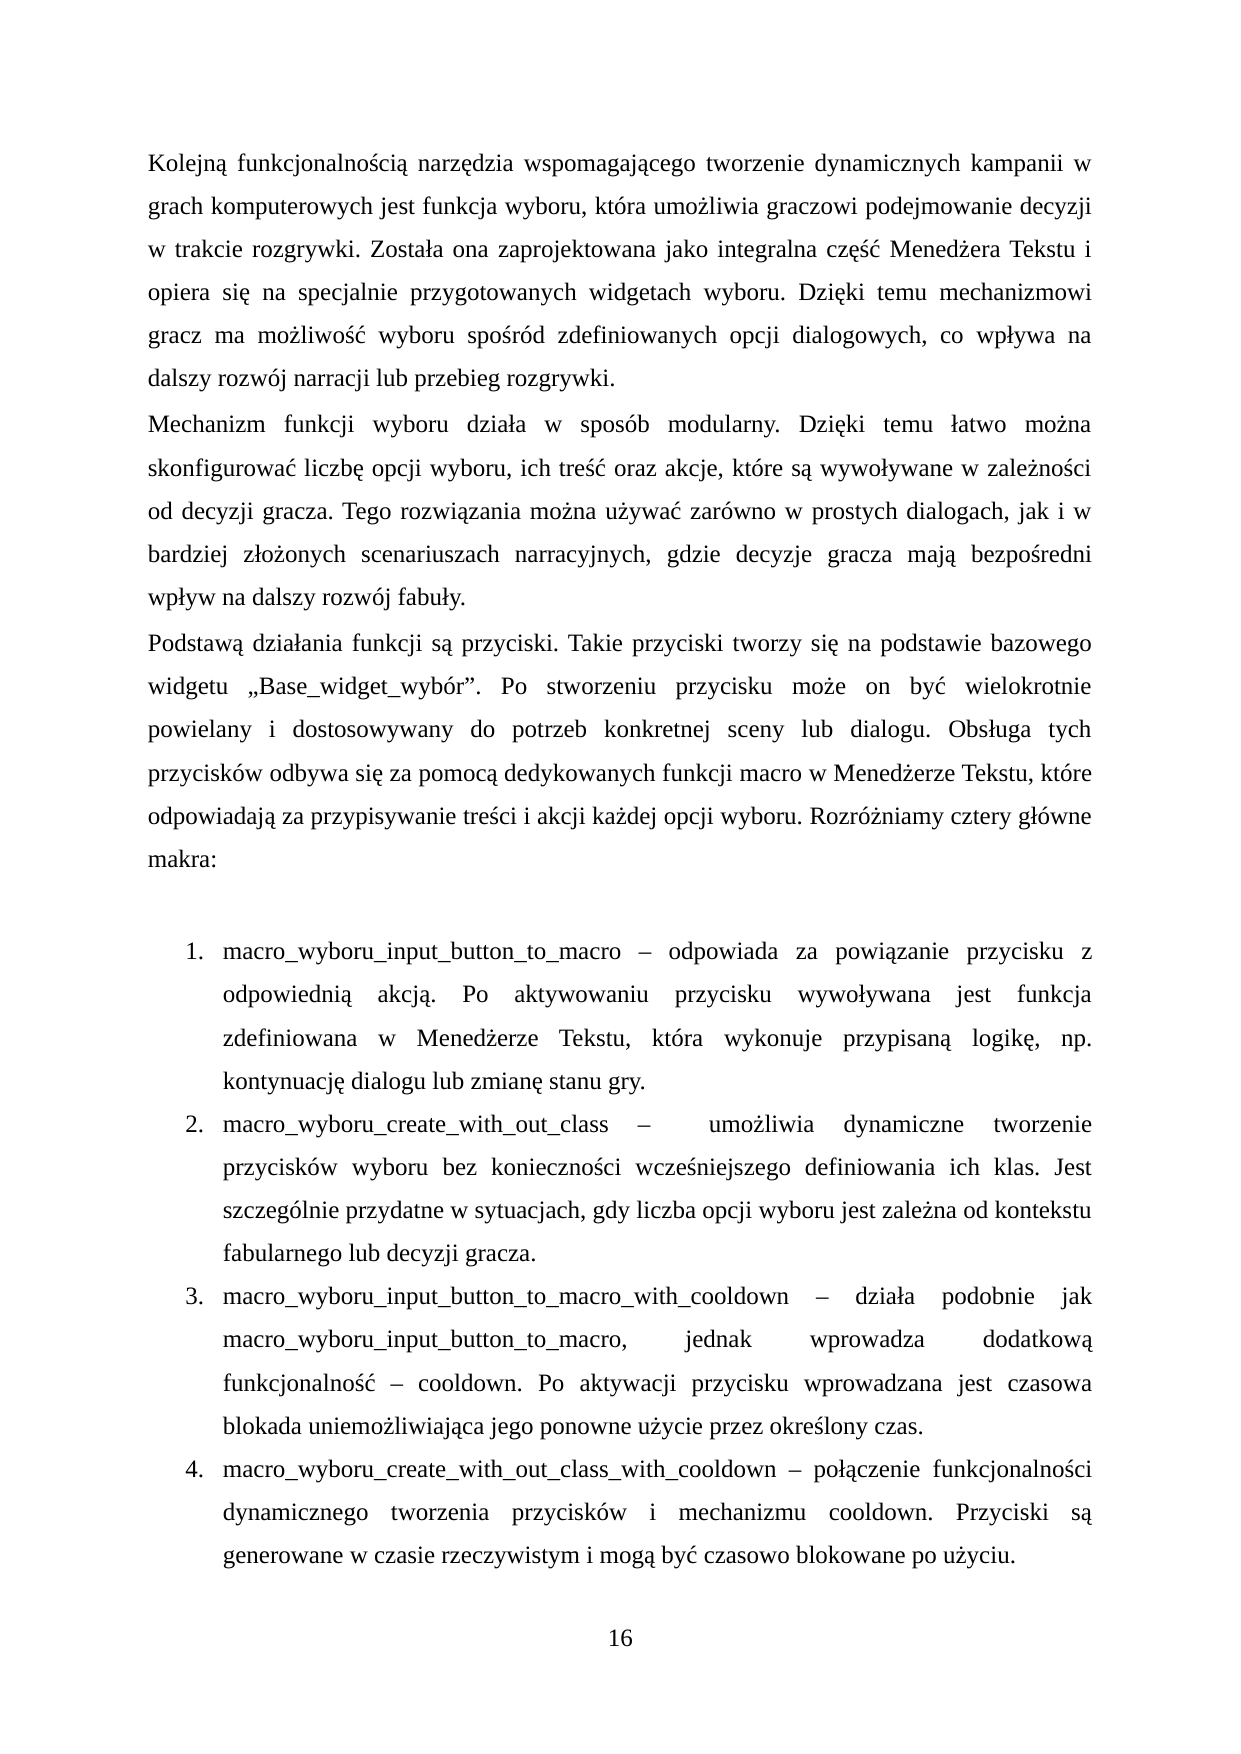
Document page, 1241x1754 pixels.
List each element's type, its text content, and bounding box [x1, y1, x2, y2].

list macro_wyboru_create_with_out_class_with_cooldown – połączenie funkcjonalności dynamicznego tworzenia przycisków i mechanizmu cooldown. Przyciski są generowane w czasie rzeczywistym i mogą być czasowo blokowane po użyciu. [185, 1454, 1093, 1569]
text Mechanizm funkcji wyboru działa w sposób modularny. Dzięki temu łatwo można skonfigurować liczbę opcji wyboru, ich treść oraz akcje, które są wywoływane w zależności od decyzji gracza. Tego rozwiązania można używać zarówno w prostych dialogach, jak i w bardziej złożonych scenariuszach narracyjnych, gdzie decyzje gracza mają bezpośredni wpływ na dalszy rozwój fabuły. [148, 409, 1093, 611]
list macro_wyboru_input_button_to_macro_with_cooldown – działa podobnie jak macro_wyboru_input_button_to_macro, jednak wprowadza dodatkową funkcjonalność – cooldown. Po aktywacji przycisku wprowadzana jest czasowa blokada uniemożliwiająca jego ponowne użycie przez określony czas. [185, 1281, 1093, 1439]
list macro_wyboru_input_button_to_macro – odpowiada za powiązanie przycisku z odpowiednią akcją. Po aktywowaniu przycisku wywoływana jest funkcja zdefiniowana w Menedżerze Tekstu, która wykonuje przypisaną logikę, np. kontynuację dialogu lub zmianę stanu gry. [185, 936, 1093, 1094]
text Podstawą działania funkcji są przyciski. Takie przyciski tworzy się na podstawie bazowego widgetu „Base_widget_wybór”. Po stworzeniu przycisku może on być wielokrotnie powielany i dostosowywany do potrzeb konkretnej sceny lub dialogu. Obsługa tych przycisków odbywa się za pomocą dedykowanych funkcji macro w Menedżerze Tekstu, które odpowiadają za przypisywanie treści i akcji każdej opcji wyboru. Rozróżniamy cztery główne makra: [148, 628, 1093, 873]
list macro_wyboru_create_with_out_class – umożliwia dynamiczne tworzenie przycisków wyboru bez konieczności wcześniejszego definiowania ich klas. Jest szczególnie przydatne w sytuacjach, gdy liczba opcji wyboru jest zależna od kontekstu fabularnego lub decyzji gracza. [185, 1109, 1093, 1267]
text Kolejną funkcjonalnością narzędzia wspomagającego tworzenie dynamicznych kampanii w grach komputerowych jest funkcja wyboru, która umożliwia graczowi podejmowanie decyzji w trakcie rozgrywki. Została ona zaprojektowana jako integralna część Menedżera Tekstu i opiera się na specjalnie przygotowanych widgetach wyboru. Dzięki temu mechanizmowi gracz ma możliwość wyboru spośród zdefiniowanych opcji dialogowych, co wpływa na dalszy rozwój narracji lub przebieg rozgrywki. [148, 148, 1093, 392]
